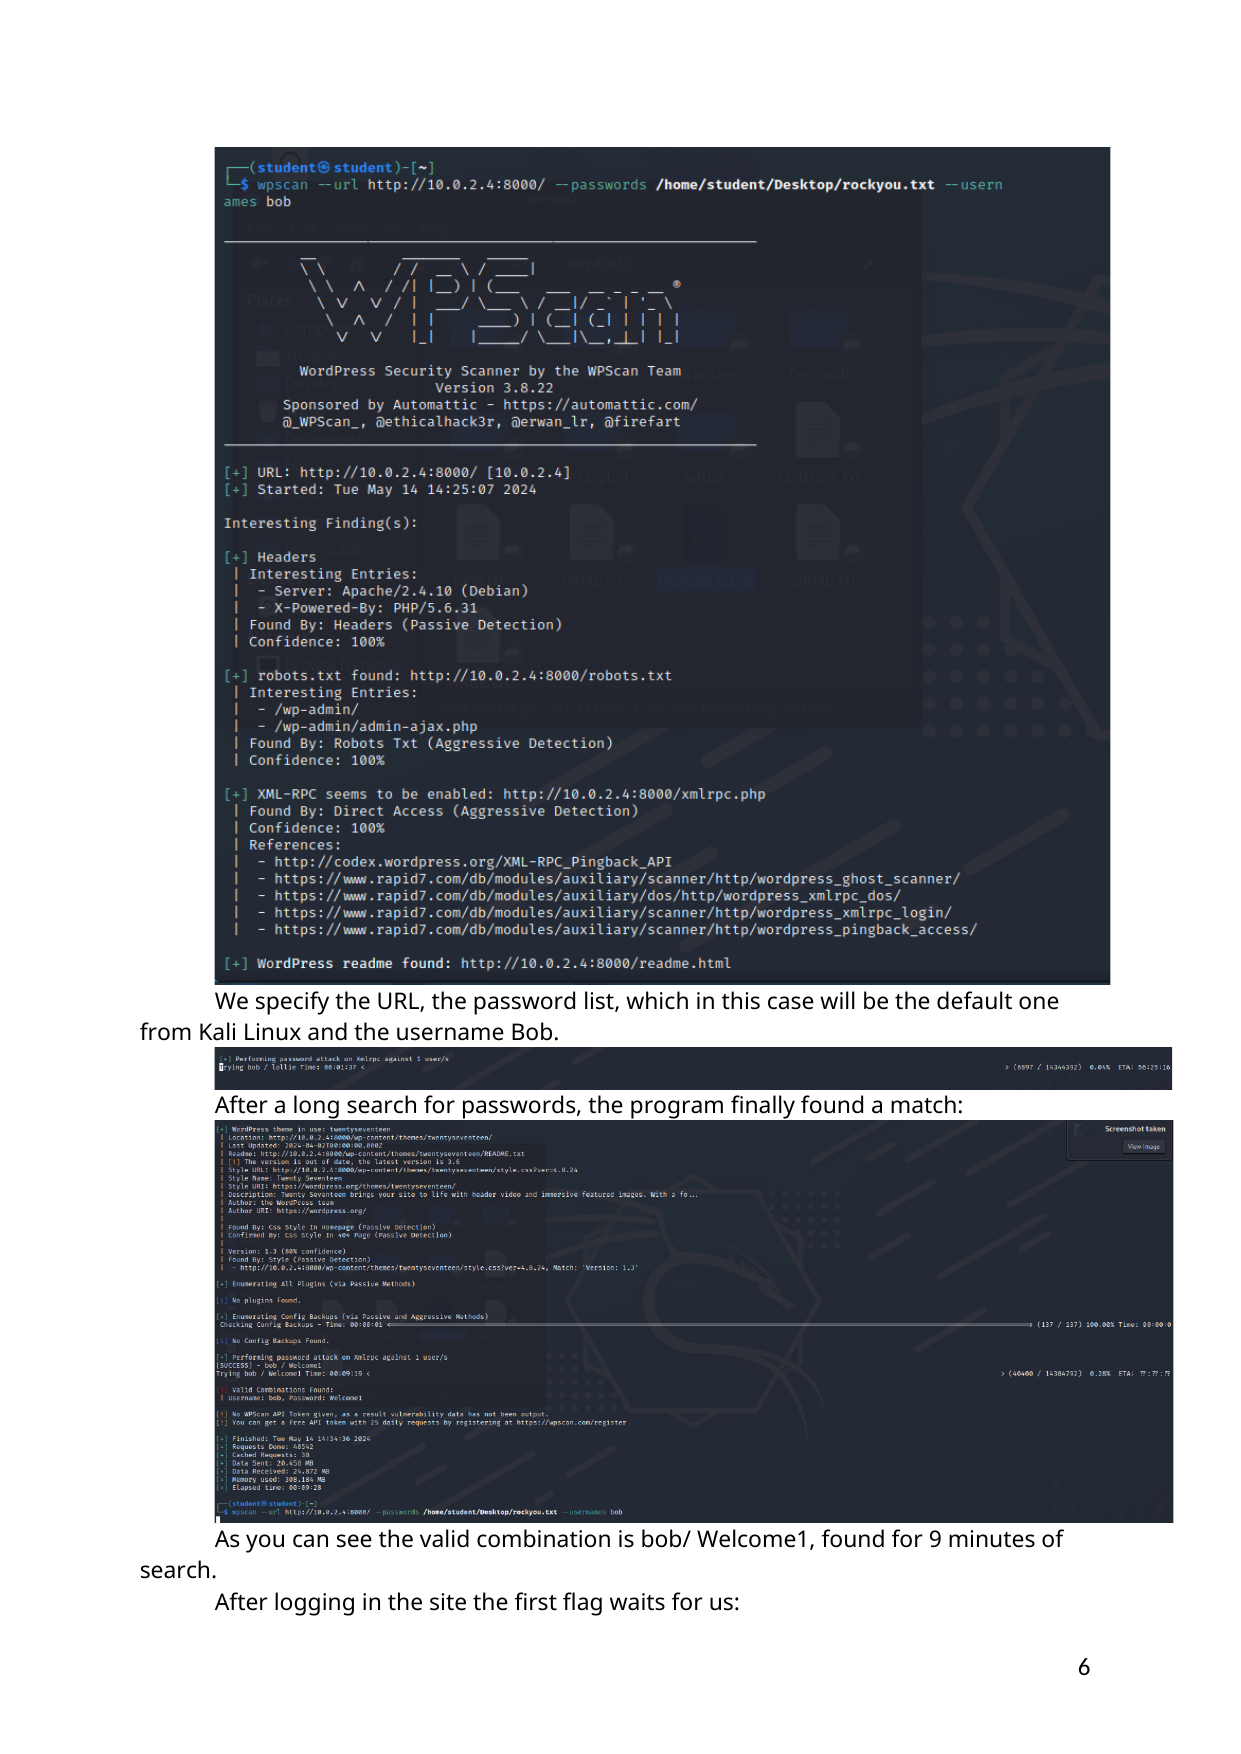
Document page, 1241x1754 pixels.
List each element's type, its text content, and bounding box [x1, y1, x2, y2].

picture [214, 147, 1111, 985]
text After logging in the site the first flag waits for us: [139, 1586, 1101, 1617]
text After a long search for passwords, the program finally found a match: [139, 1089, 1101, 1121]
picture [214, 1047, 1173, 1090]
text We specify the URL, the password list, which in this case will be the default one from Kali Linux and the username Bob. [139, 985, 1101, 1047]
text As you can see the valid combination is bob/ Welcome1, found for 9 minutes of search. [139, 1523, 1101, 1586]
picture [214, 1120, 1174, 1523]
